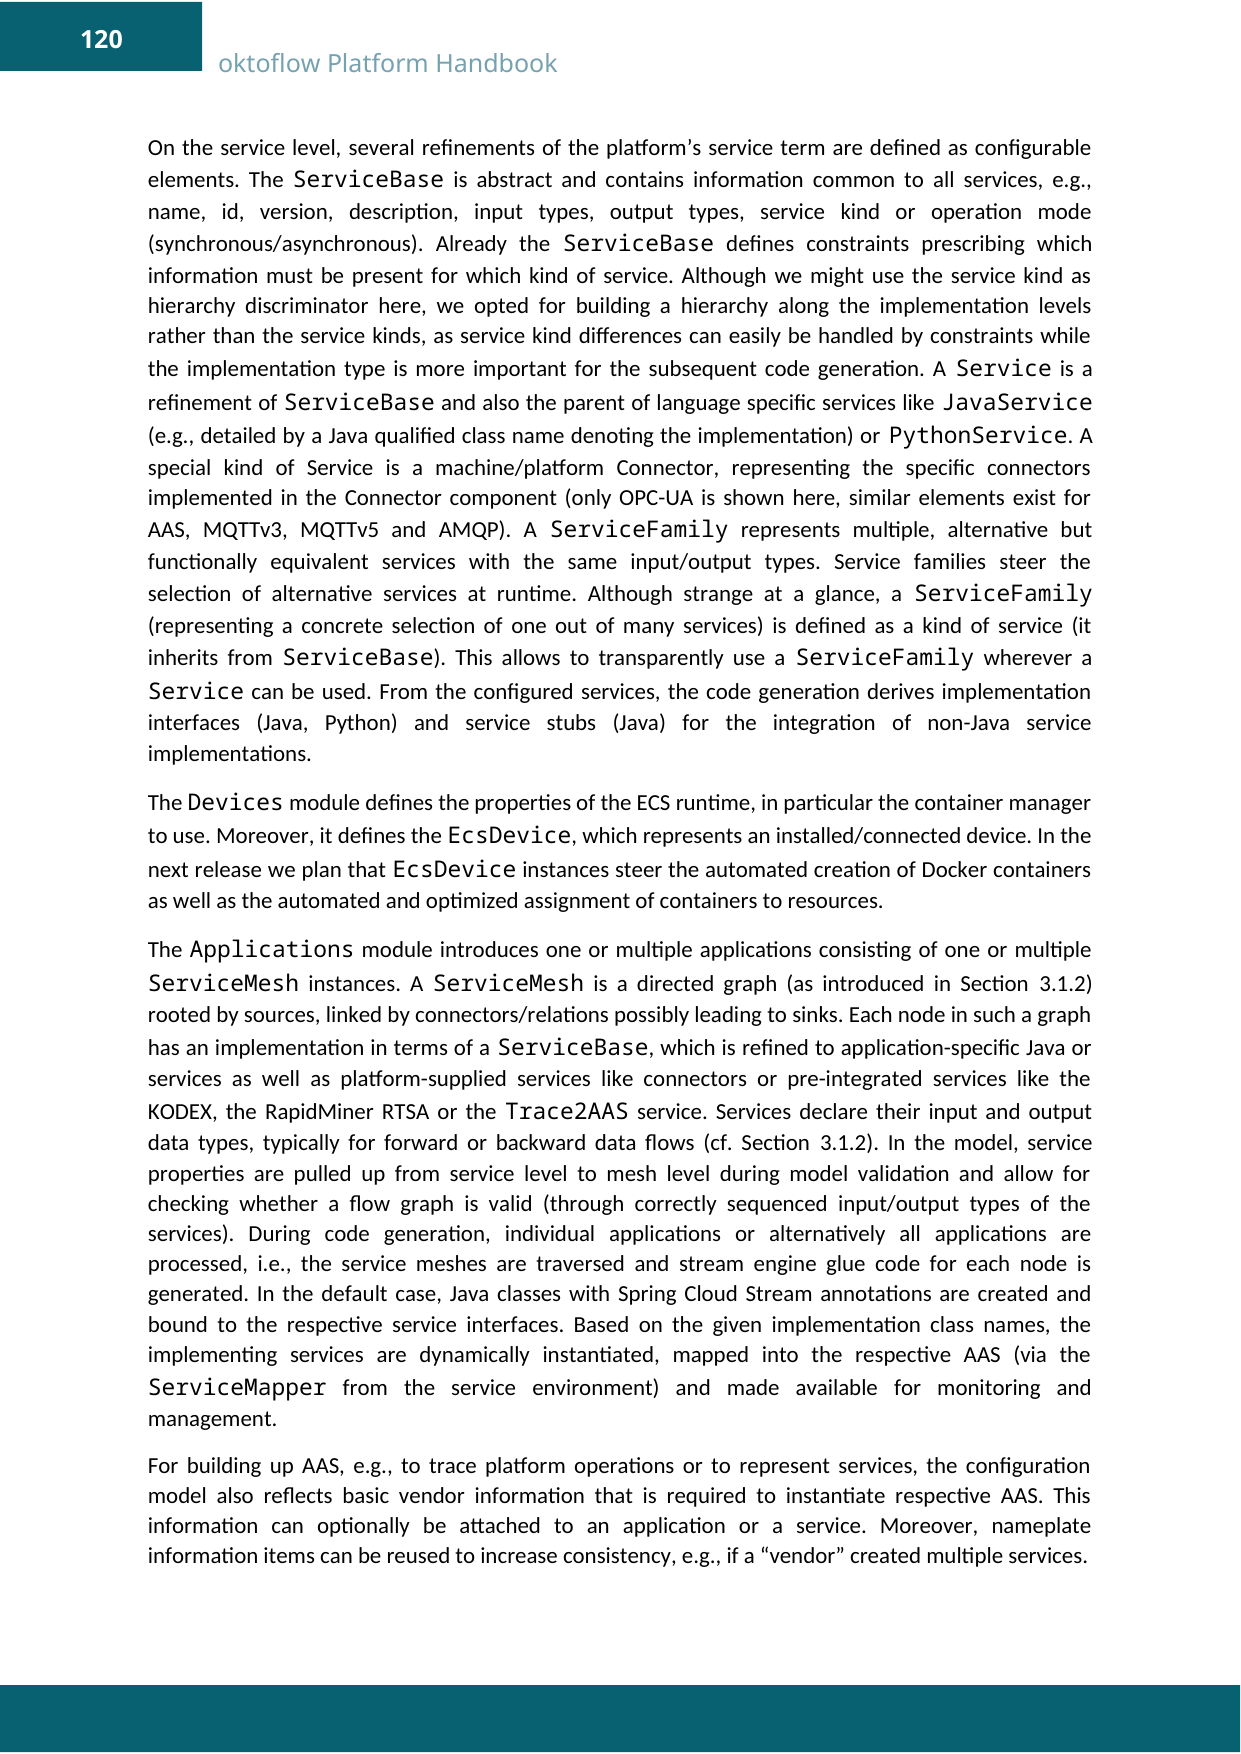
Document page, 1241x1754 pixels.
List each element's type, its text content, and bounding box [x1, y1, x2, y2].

text The Applications module introduces one or multiple applications consisting of one or multiple ServiceMesh instances. A ServiceMesh is a directed graph (as introduced in Section 3.1.2) rooted by sources, linked by connectors/relations possibly leading to sinks. Each node in such a graph has an implementation in terms of a ServiceBase, which is refined to application-specific Java or services as well as platform-supplied services like connectors or pre-integrated services like the KODEX, the RapidMiner RTSA or the Trace2AAS service. Services declare their input and output data types, typically for forward or backward data flows (cf. Section 3.1.2). In the model, service properties are pulled up from service level to mesh level during model validation and allow for checking whether a flow graph is valid (through correctly sequenced input/output types of the services). During code generation, individual applications or alternatively all applications are processed, i.e., the service meshes are traversed and stream engine glue code for each node is generated. In the default case, Java classes with Spring Cloud Stream annotations are created and bound to the respective service interfaces. Based on the given implementation class names, the implementing services are dynamically instantiated, mapped into the respective AAS (via the ServiceMapper from the service environment) and made available for monitoring and management. [148, 933, 1093, 1432]
text On the service level, several refinements of the platform’s service term are defined as configurable elements. The ServiceBase is abstract and contains information common to all services, e.g., name, id, version, description, input types, output types, service kind or operation mode (synchronous/asynchronous). Already the ServiceBase defines constraints prescribing which information must be present for which kind of service. Although we might use the service kind as hierarchy discriminator here, we opted for building a hierarchy along the implementation levels rather than the service kinds, as service kind differences can easily be handled by constraints while the implementation type is more important for the subsequent code generation. A Service is a refinement of ServiceBase and also the parent of language specific services like JavaService (e.g., detailed by a Java qualified class name denoting the implementation) or PythonService. A special kind of Service is a machine/platform Connector, representing the specific connectors implemented in the Connector component (only OPC-UA is shown here, similar elements exist for AAS, MQTTv3, MQTTv5 and AMQP). A ServiceFamily represents multiple, alternative but functionally equivalent services with the same input/output types. Service families steer the selection of alternative services at runtime. Although strange at a glance, a ServiceFamily (representing a concrete selection of one out of many services) is defined as a kind of service (it inherits from ServiceBase). This allows to transparently use a ServiceFamily wherever a Service can be used. From the configured services, the code generation derives implementation interfaces (Java, Python) and service stubs (Java) for the integration of non-Java service implementations. [148, 133, 1093, 767]
text For building up AAS, e.g., to trace platform operations or to represent services, the configuration model also reflects basic vendor information that is required to instantiate respective AAS. This information can optionally be attached to an application or a service. Moreover, nameplate information items can be reused to increase consistency, e.g., if a “vendor” created multiple services. [148, 1451, 1093, 1569]
text The Devices module defines the properties of the ECS runtime, in particular the container manager to use. Moreover, it defines the EcsDevice, which represents an installed/connected device. In the next release we plan that EcsDevice instances steer the automated creation of Docker containers as well as the automated and optimized assignment of containers to resources. [148, 786, 1093, 914]
